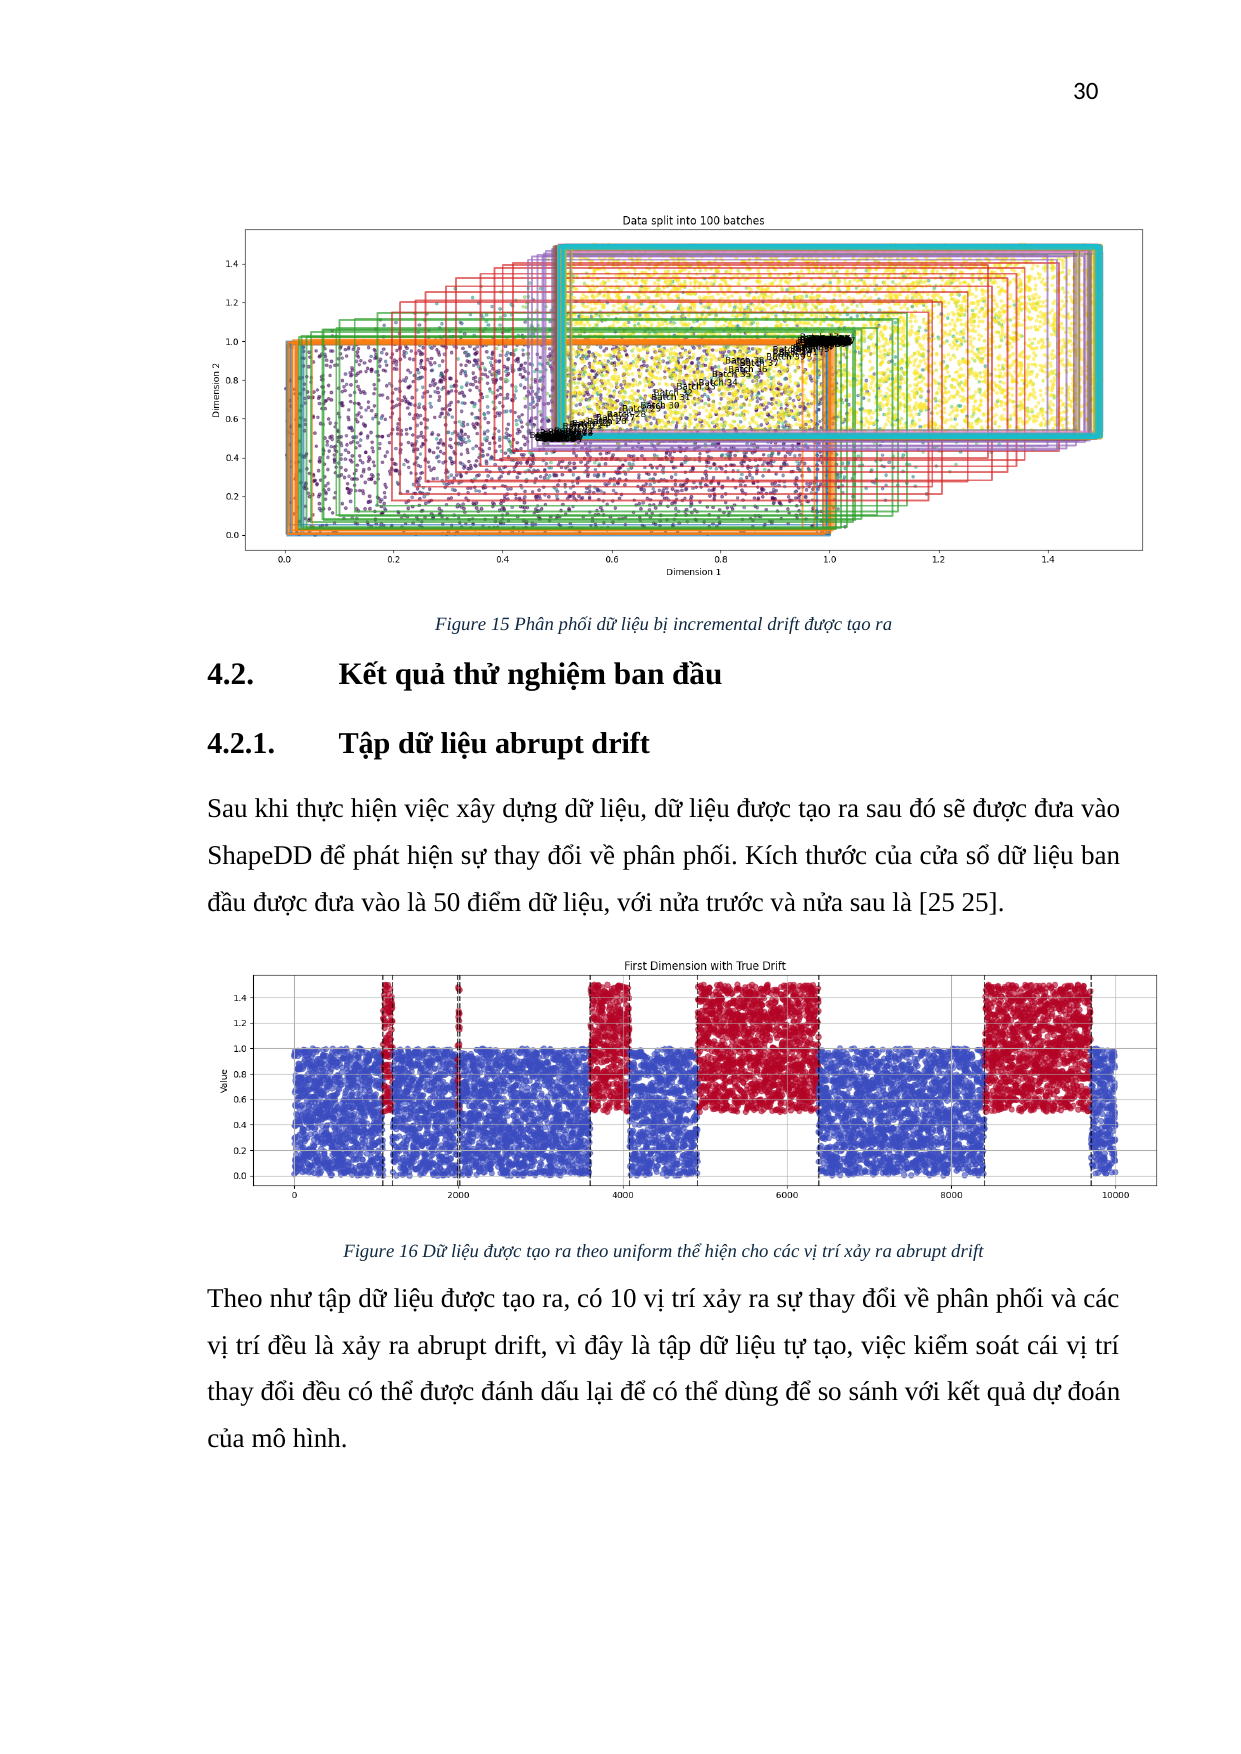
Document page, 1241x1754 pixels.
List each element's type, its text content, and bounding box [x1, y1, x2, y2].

text Figure 16 Dữ liệu được tạo ra theo uniform thể hiện cho các vị trí xảy ra abrupt drift [207, 1240, 1122, 1261]
subtitle Kết quả thử nghiệm ban đầu [207, 655, 1122, 691]
text Sau khi thực hiện việc xây dựng dữ liệu, dữ liệu được tạo ra sau đó sẽ được đưa vào ShapeDD để phát hiện sự thay đổi về phân phối. Kích thước của cửa sổ dữ liệu ban đầu được đưa vào là 50 điểm dữ liệu, với nửa trước và nửa sau là [25 25]. [207, 792, 1122, 917]
text Theo như tập dữ liệu được tạo ra, có 10 vị trí xảy ra sự thay đổi về phân phối và các vị trí đều là xảy ra abrupt drift, vì đây là tập dữ liệu tự tạo, việc kiểm soát cái vị trí thay đổi đều có thể được đánh dấu lại để có thể dùng để so sánh với kết quả dự đoán của mô hình. [207, 1282, 1122, 1453]
text Figure 15 Phân phối dữ liệu bị incremental drift được tạo ra [207, 613, 1122, 634]
picture [207, 210, 1148, 583]
subtitle Tập dữ liệu abrupt drift [207, 725, 1122, 760]
picture [206, 954, 1162, 1203]
